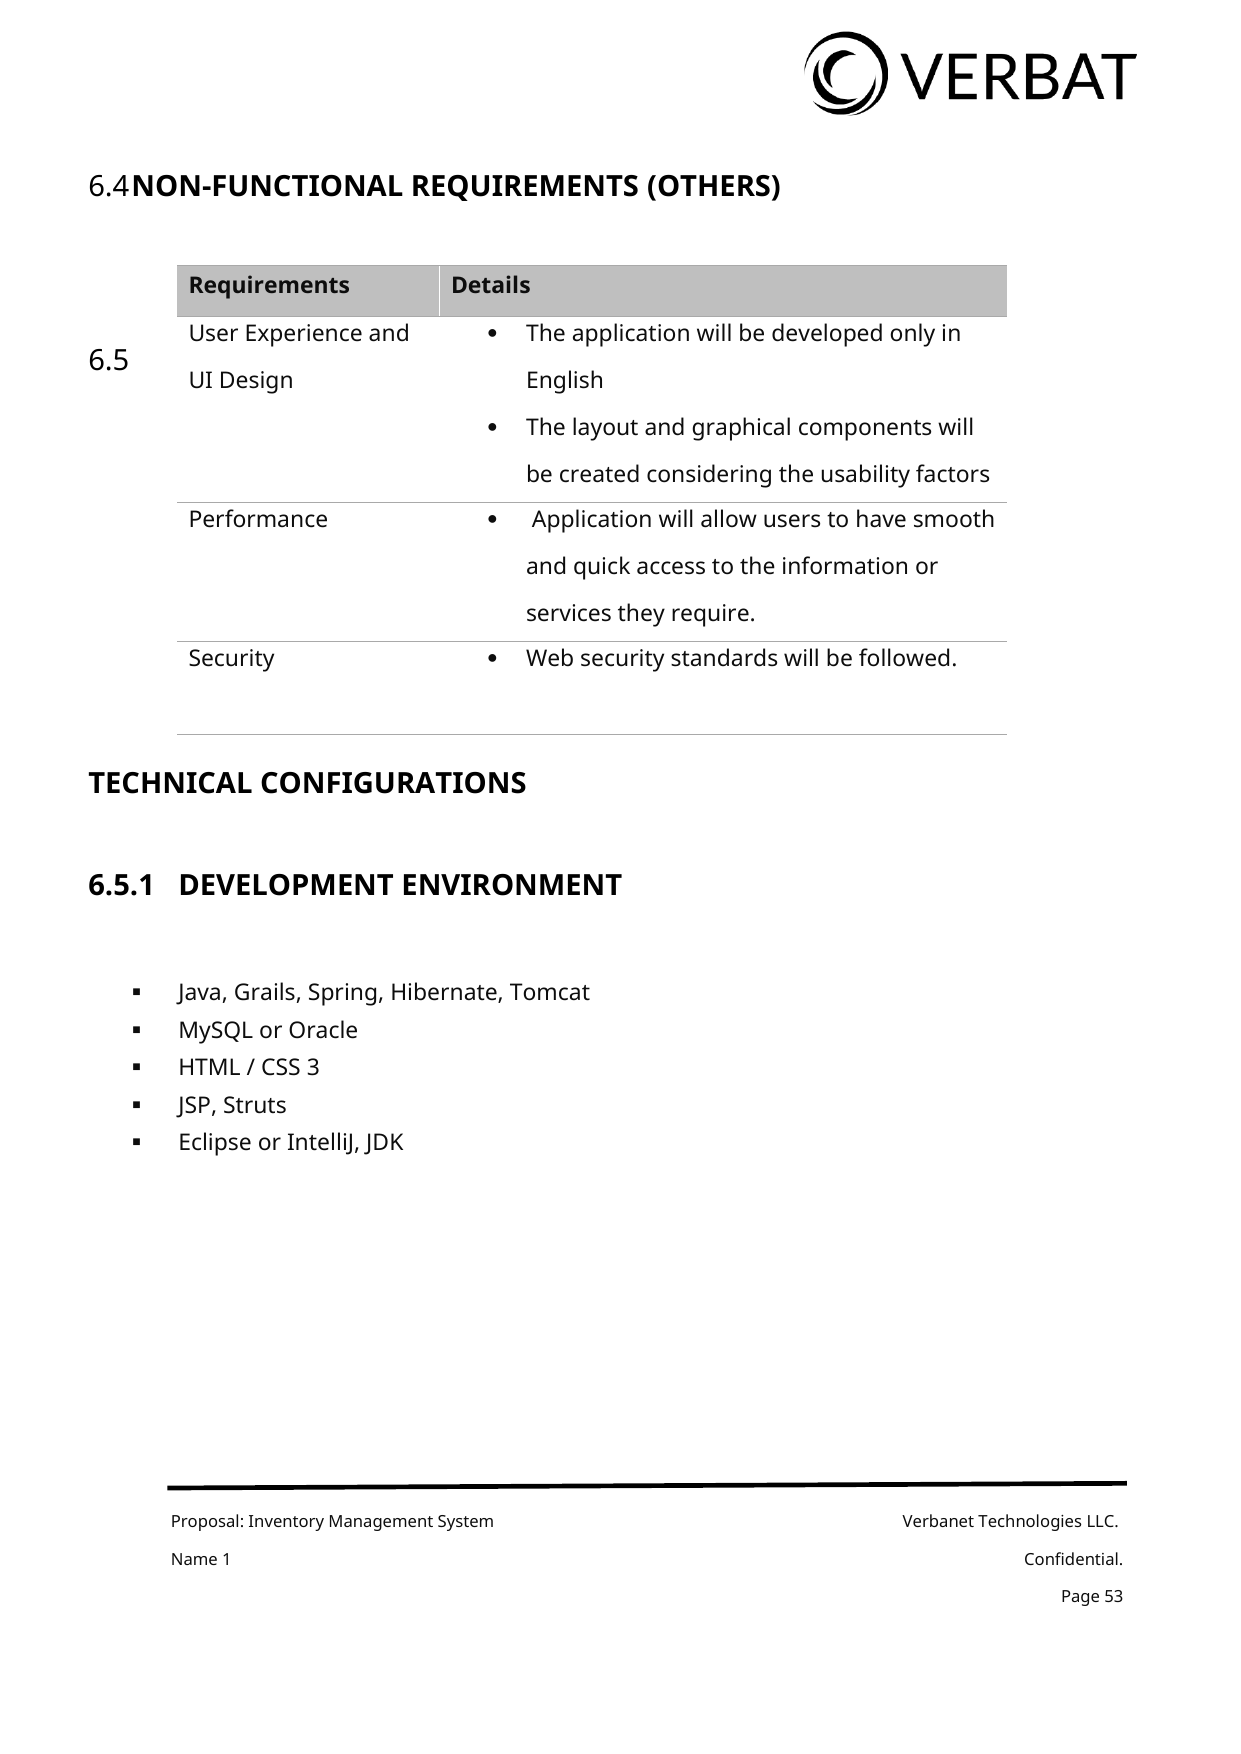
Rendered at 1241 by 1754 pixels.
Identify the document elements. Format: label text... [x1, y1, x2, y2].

table_header Requirements [177, 266, 439, 316]
list JSP, Struts [131, 1083, 1053, 1121]
list Eclipse or IntelliJ, JDK [131, 1121, 1053, 1158]
subtitle TECHNICAL CONFIGURATIONS [88, 339, 1053, 802]
list MySQL or Oracle [131, 1008, 1053, 1046]
table_cell User Experience and UI Design [177, 317, 439, 502]
table_header Details [440, 266, 1007, 316]
list Java, Grails, Spring, Hibernate, Tomcat [131, 971, 1053, 1008]
table_cell Application will allow users to have smooth and quick access to the information or services they require. [440, 503, 1007, 641]
subtitle NON-FUNCTIONAL REQUIREMENTS (OTHERS) [88, 166, 1053, 205]
picture [800, 27, 1138, 116]
table_cell The application will be developed only in English The layout and graphical components will be created considering the usability factors [440, 317, 1007, 502]
table_cell Performance [177, 503, 439, 641]
list HTML / CSS 3 [131, 1046, 1053, 1083]
table_cell Web security standards will be followed. [440, 642, 1007, 733]
table_cell Security [177, 642, 439, 733]
subtitle DEVELOPMENT ENVIRONMENT [88, 864, 1053, 904]
